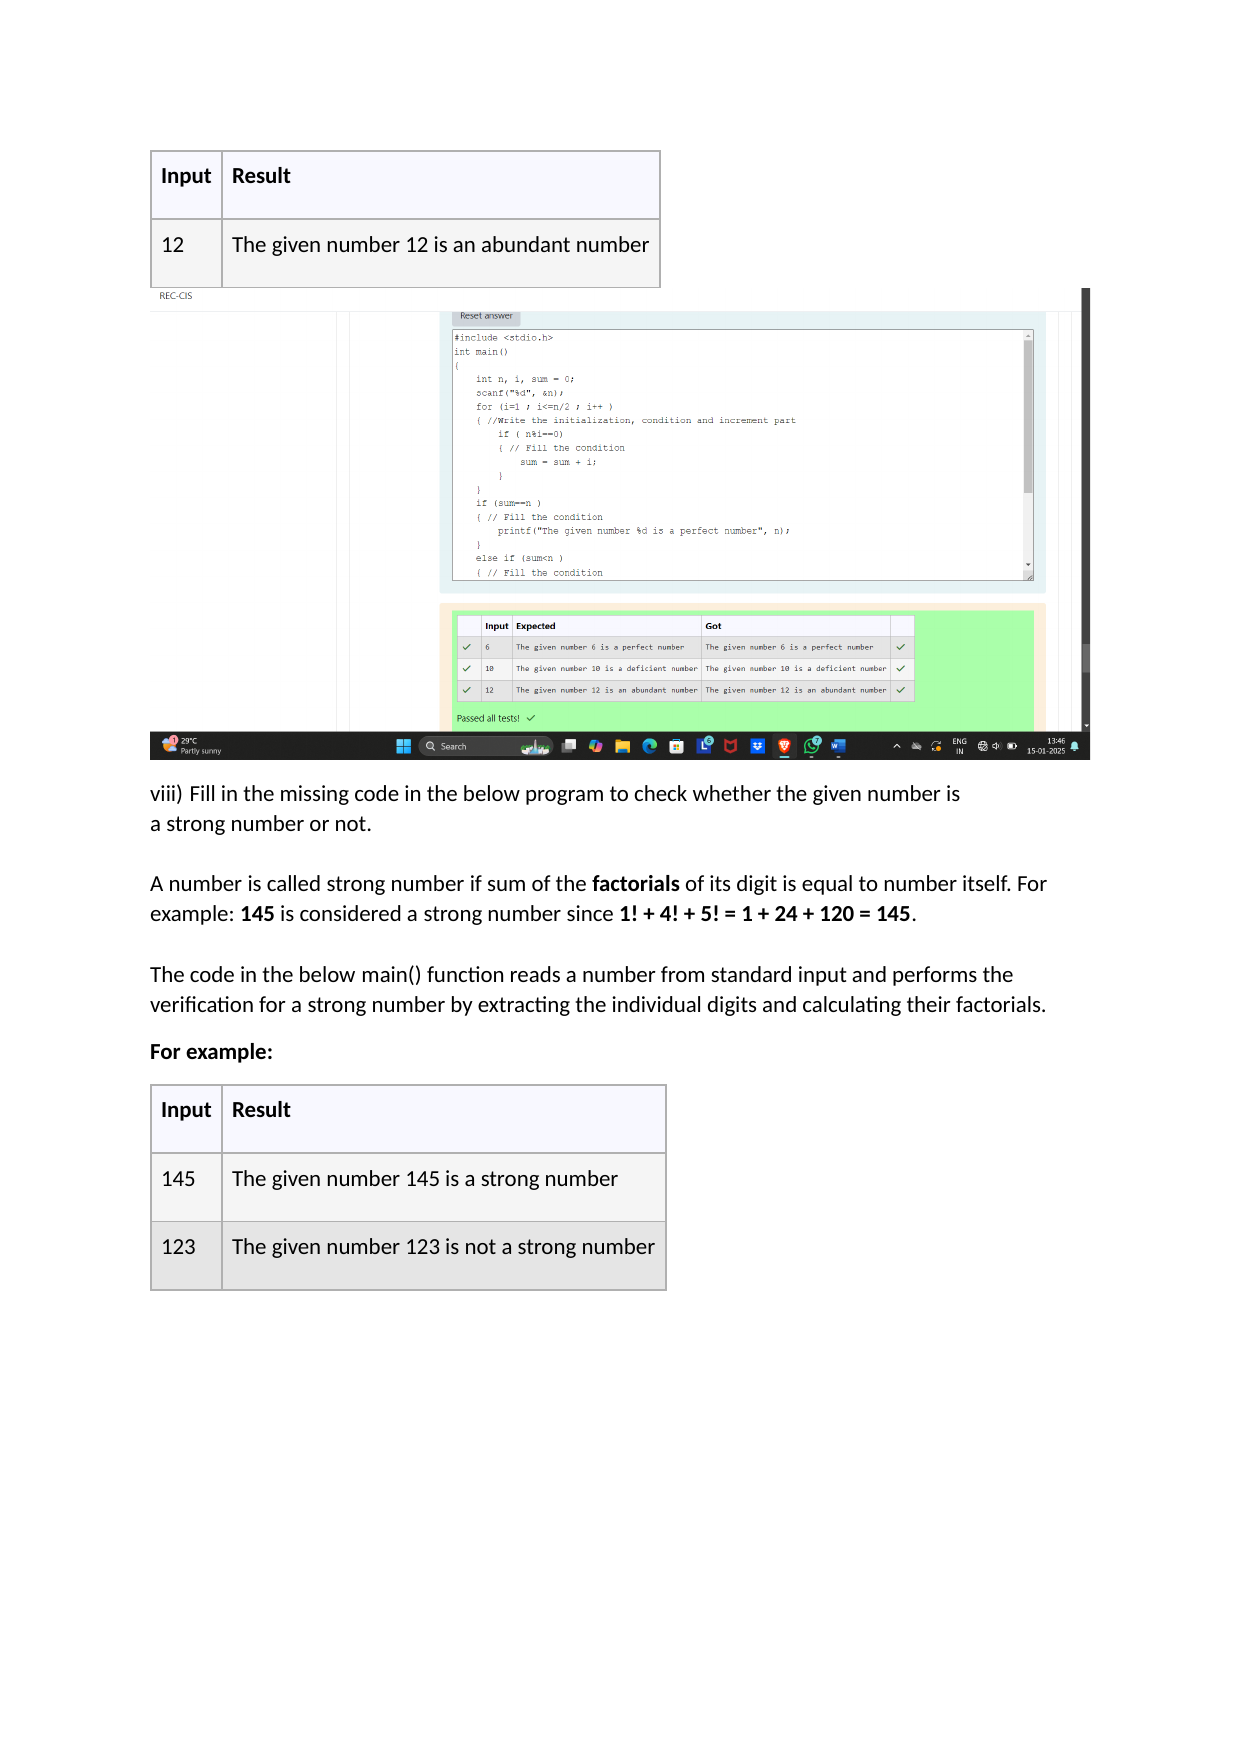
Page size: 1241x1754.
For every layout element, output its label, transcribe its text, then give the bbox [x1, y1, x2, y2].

table_cell The given number 145 is a strong number [223, 1154, 665, 1221]
table_header Result [223, 152, 659, 218]
table_cell The given number 123 is not a strong number [223, 1222, 665, 1289]
text viii) Fill in the missing code in the below program to check whether the given number is a strong number or not. A number is called strong number if sum of the factorials of its digit is equal to number itself. For example: 145 is considered a strong number since 1! + 4! + 5! = 1 + 24 + 120 = 145. The code in the below main() function reads a number from standard input and performs the verification for a strong number by extracting the individual digits and calculating their factorials. [150, 779, 1090, 1018]
table_cell 123 [152, 1222, 221, 1289]
picture [150, 288, 1091, 760]
text For example: [150, 1037, 1090, 1065]
table_header Input [152, 1086, 221, 1152]
table_header Result [223, 1086, 665, 1152]
table_cell 145 [152, 1154, 221, 1221]
table_header Input [152, 152, 221, 218]
table_cell 12 [152, 220, 221, 287]
table_cell The given number 12 is an abundant number [223, 220, 659, 287]
